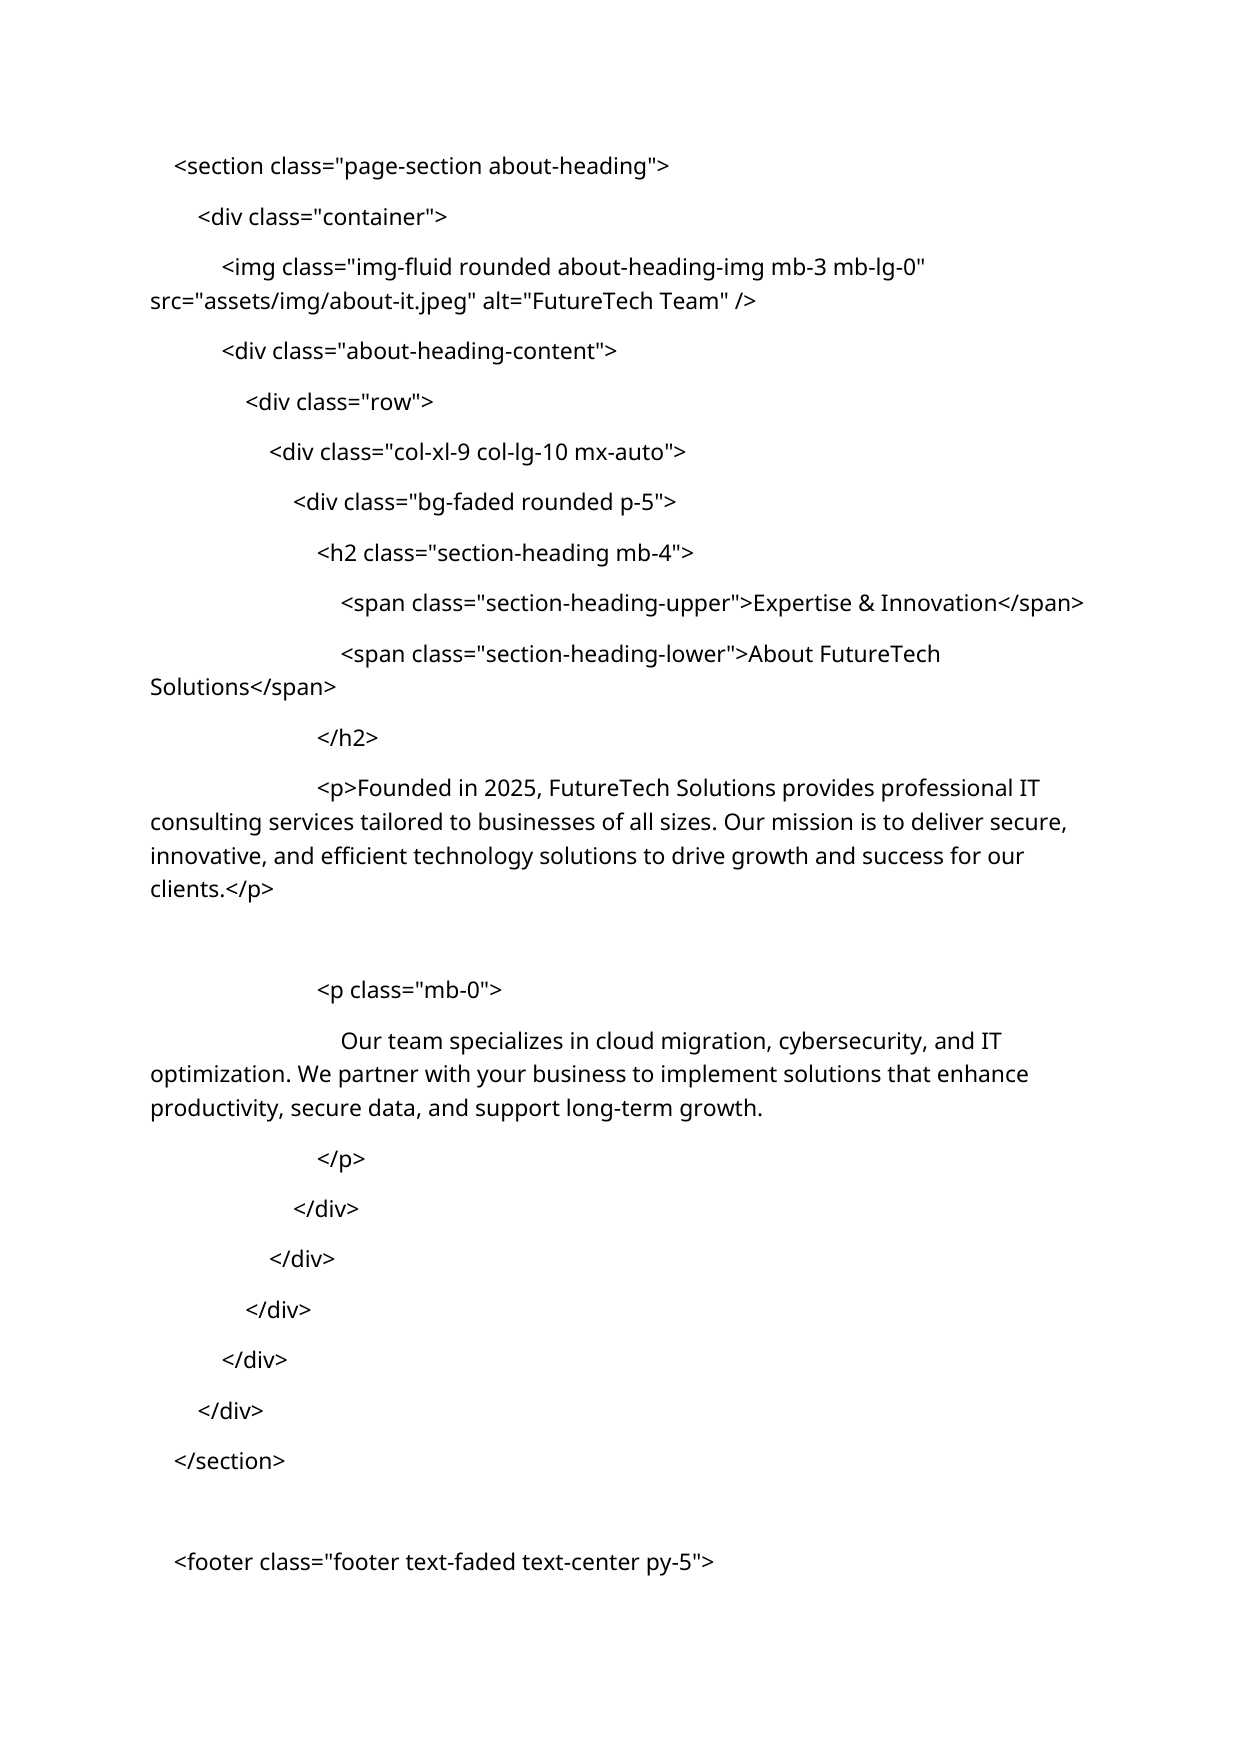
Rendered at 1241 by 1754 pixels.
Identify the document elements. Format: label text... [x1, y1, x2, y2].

text <span class="section-heading-upper">Expertise & Innovation</span> [150, 587, 1090, 618]
text <div class="bg-faded rounded p-5"> [150, 486, 1090, 517]
text </div> [150, 1344, 1090, 1375]
text <h2 class="section-heading mb-4"> [150, 537, 1090, 568]
text <img class="img-fluid rounded about-heading-img mb-3 mb-lg-0" src="assets/img/about-it.jpeg" alt="FutureTech Team" /> [150, 251, 1090, 316]
text <p>Founded in 2025, FutureTech Solutions provides professional IT consulting services tailored to businesses of all sizes. Our mission is to deliver secure, innovative, and efficient technology solutions to drive growth and success for our clients.</p> [150, 772, 1090, 904]
text <section class="page-section about-heading"> [150, 150, 1090, 181]
text </div> [150, 1394, 1090, 1426]
text <footer class="footer text-faded text-center py-5"> [150, 1546, 1090, 1577]
text Our team specializes in cloud migration, cybersecurity, and IT optimization. We partner with your business to implement solutions that enhance productivity, secure data, and support long-term growth. [150, 1024, 1090, 1123]
text <p class="mb-0"> [150, 974, 1090, 1005]
text </p> [150, 1142, 1090, 1174]
text <span class="section-heading-lower">About FutureTech Solutions</span> [150, 637, 1090, 702]
text </section> [150, 1445, 1090, 1476]
text <div class="row"> [150, 385, 1090, 417]
text </div> [150, 1193, 1090, 1224]
text </div> [150, 1243, 1090, 1274]
text </h2> [150, 722, 1090, 753]
text </div> [150, 1294, 1090, 1325]
text <div class="about-heading-content"> [150, 335, 1090, 366]
text <div class="container"> [150, 200, 1090, 232]
text <div class="col-xl-9 col-lg-10 mx-auto"> [150, 436, 1090, 467]
